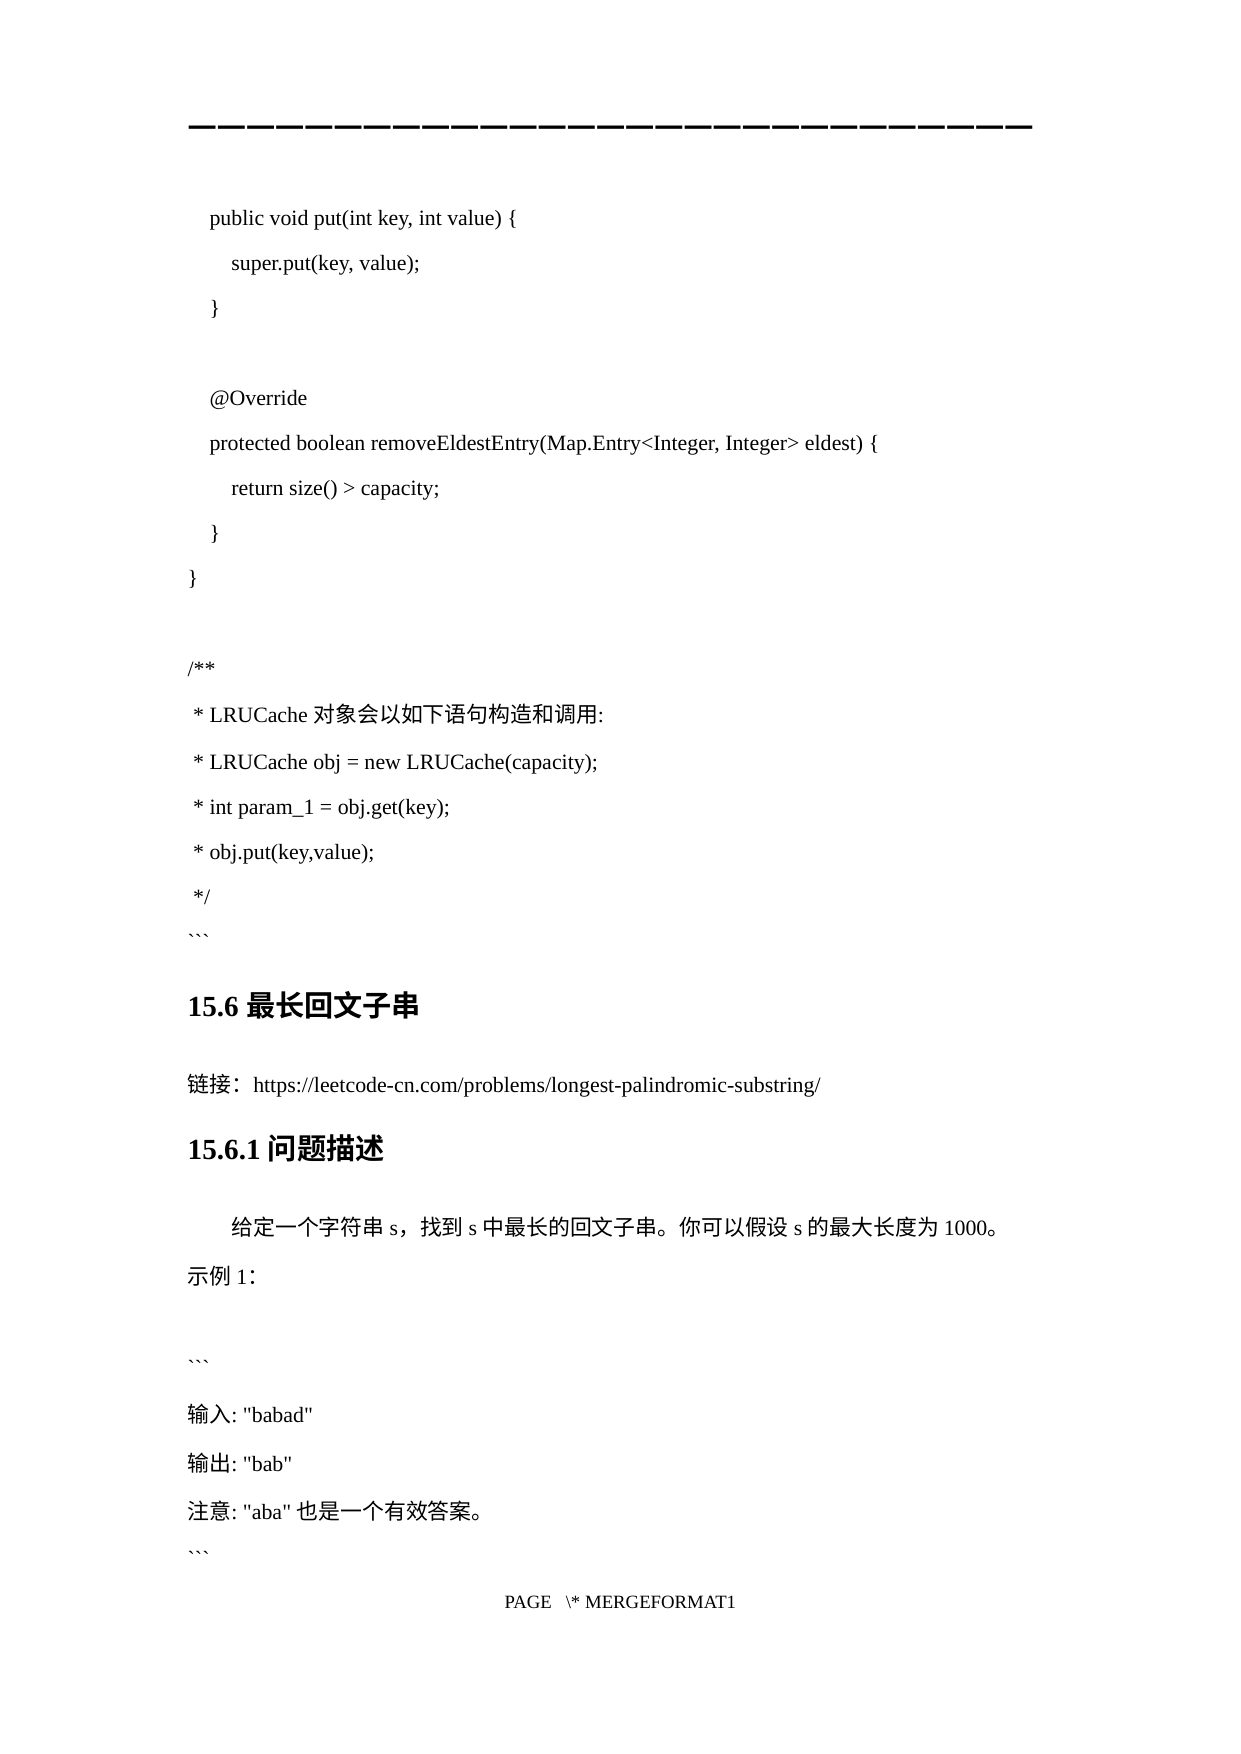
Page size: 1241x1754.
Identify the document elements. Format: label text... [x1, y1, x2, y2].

text } [187, 291, 1053, 323]
text @Override [187, 381, 1053, 414]
text 输入: "babad" [187, 1397, 1053, 1429]
text 给定一个字符串 s，找到 s 中最长的回文子串。你可以假设 s 的最大长度为 1000。 [187, 1210, 1053, 1242]
text super.put(key, value); [187, 246, 1053, 278]
text } [187, 517, 1053, 549]
text 示例 1： [187, 1258, 1053, 1291]
text /** [187, 652, 1053, 684]
text ``` [187, 1352, 1053, 1384]
text * int param_1 = obj.get(key); [187, 790, 1053, 823]
text 链接：https://leetcode-cn.com/problems/longest-palindromic-substring/ [187, 1066, 1053, 1099]
subtitle 15.6 最长回文子串 [187, 971, 1053, 1036]
text 输出: "bab" [187, 1445, 1053, 1478]
text protected boolean removeEldestEntry(Map.Entry<Integer, Integer> eldest) { [187, 426, 1053, 459]
text return size() > capacity; [187, 471, 1053, 504]
text ``` [187, 926, 1053, 958]
text * LRUCache 对象会以如下语句构造和调用: [187, 697, 1053, 729]
text */ [187, 881, 1053, 913]
text * LRUCache obj = new LRUCache(capacity); [187, 745, 1053, 778]
text public void put(int key, int value) { [187, 201, 1053, 233]
text 注意: "aba" 也是一个有效答案。 [187, 1493, 1053, 1526]
text ``` [187, 1542, 1053, 1574]
text } [187, 562, 1053, 594]
text * obj.put(key,value); [187, 836, 1053, 868]
subtitle 15.6.1 问题描述 [187, 1114, 1053, 1179]
